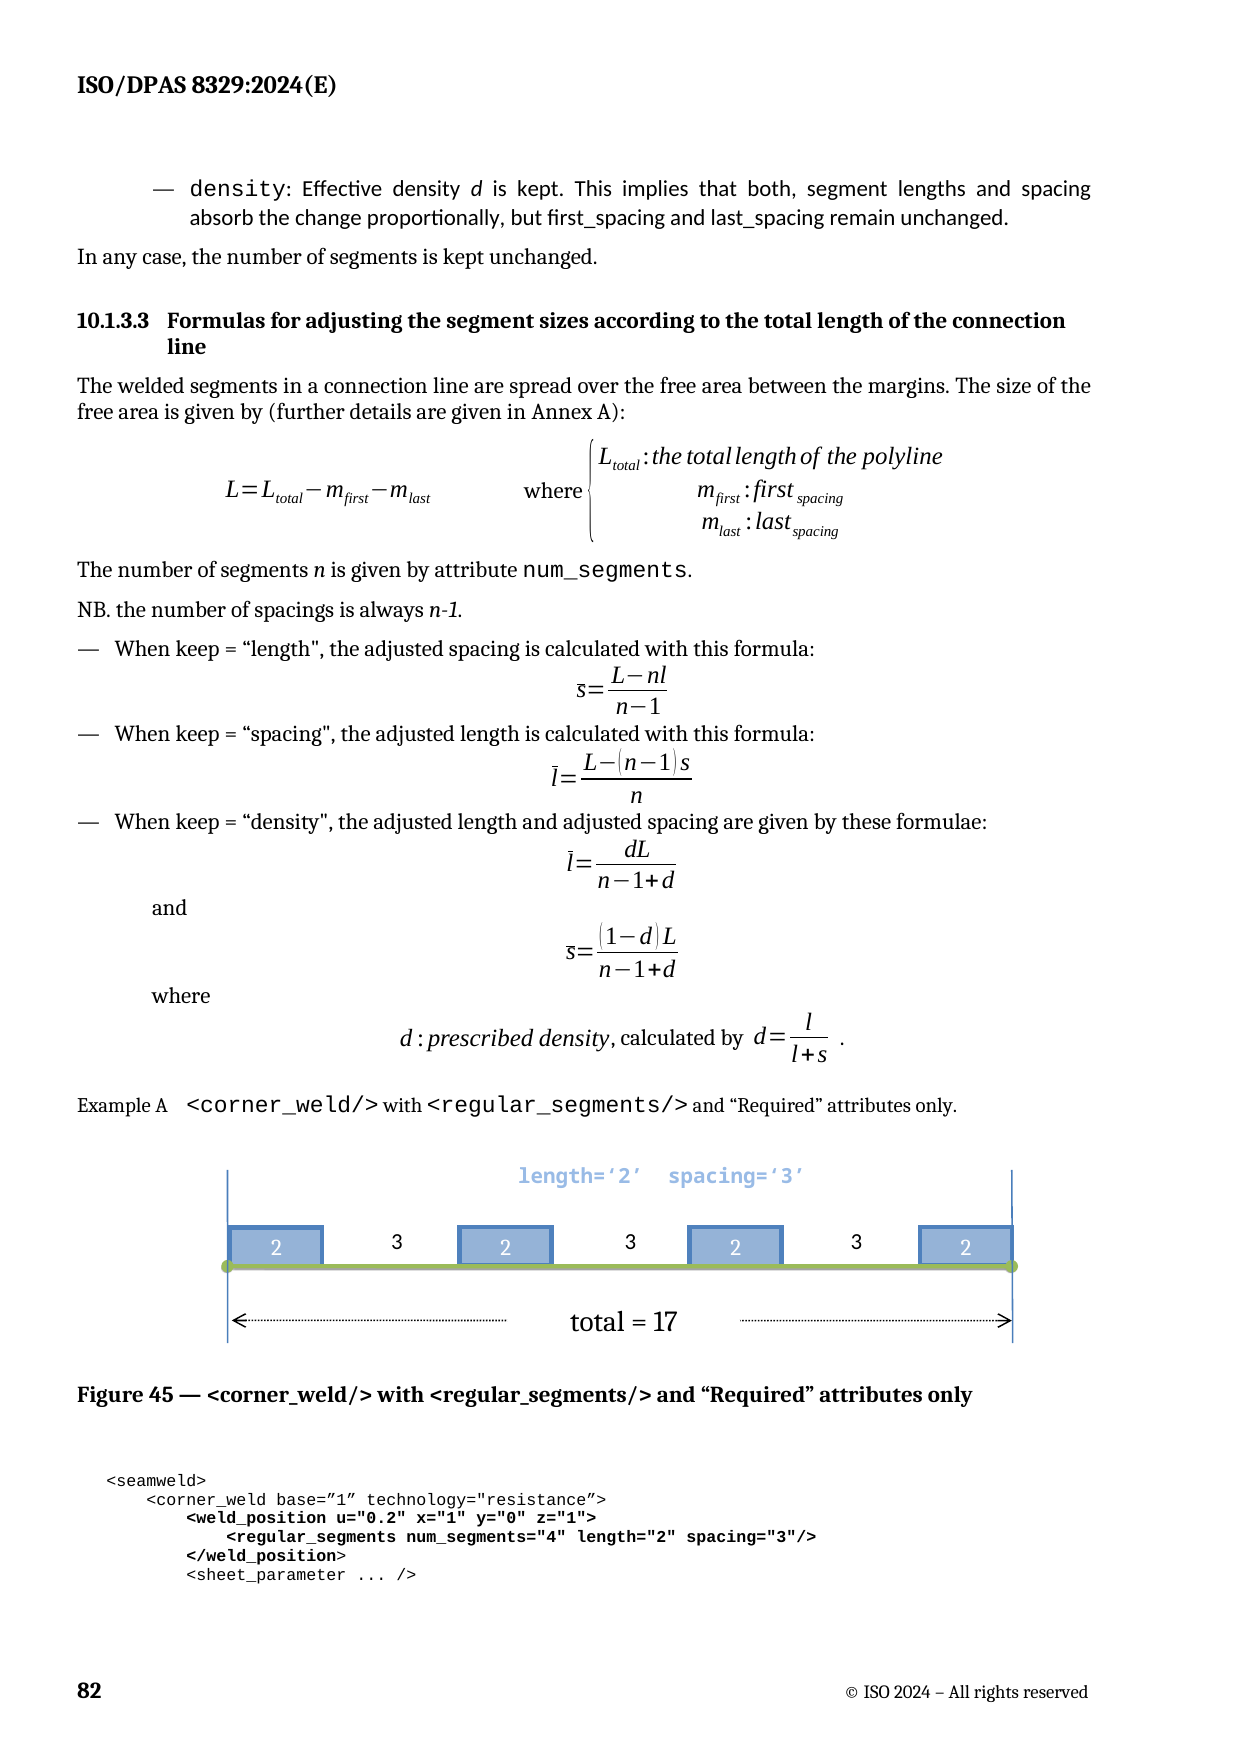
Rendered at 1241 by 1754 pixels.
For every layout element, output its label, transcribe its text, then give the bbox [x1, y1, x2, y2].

list When keep = “density", the adjusted length and adjusted spacing are given by these formulae: [77, 809, 1092, 835]
text <corner_weld base=”1” technology="resistance”> [94, 1491, 1075, 1510]
list and [152, 894, 1092, 921]
list density: Effective density d is kept. This implies that both, segment lengths and spacing absorb the change proportionally, but first_spacing and last_spacing remain unchanged. [152, 174, 1092, 231]
text where [77, 438, 1092, 544]
text <sheet_parameter ... /> [94, 1567, 1075, 1586]
subtitle Formulas for adjusting the segment sizes according to the total length of the connection line [77, 307, 1092, 360]
text <seamweld> [94, 1472, 1075, 1491]
text Figure 45 — <corner_weld/> with <regular_segments/> and “Required” attributes only [77, 1381, 1092, 1408]
text In any case, the number of segments is kept unchanged. [77, 243, 1092, 270]
text NB. the number of spacings is always n-1. [77, 596, 1092, 623]
text </weld_position> [94, 1548, 1075, 1567]
text The number of segments n is given by attribute num_segments. [77, 556, 1092, 584]
text <weld_position u="0.2" x="1" y="0" z="1"> [94, 1510, 1075, 1529]
text Example A <corner_weld/> with <regular_segments/> and “Required” attributes only. [77, 1093, 1092, 1119]
list , calculated by . [152, 1009, 1092, 1068]
list where [152, 983, 1092, 1009]
list When keep = “length", the adjusted spacing is calculated with this formula: [77, 635, 1092, 662]
text The welded segments in a connection line are spread over the free area between the margins. The size of the free area is given by (further details are given in Annex A): [77, 373, 1092, 425]
text <regular_segments num_segments="4" length="2" spacing="3"/> [94, 1529, 1075, 1548]
list When keep = “spacing", the adjusted length is calculated with this formula: [77, 721, 1092, 747]
